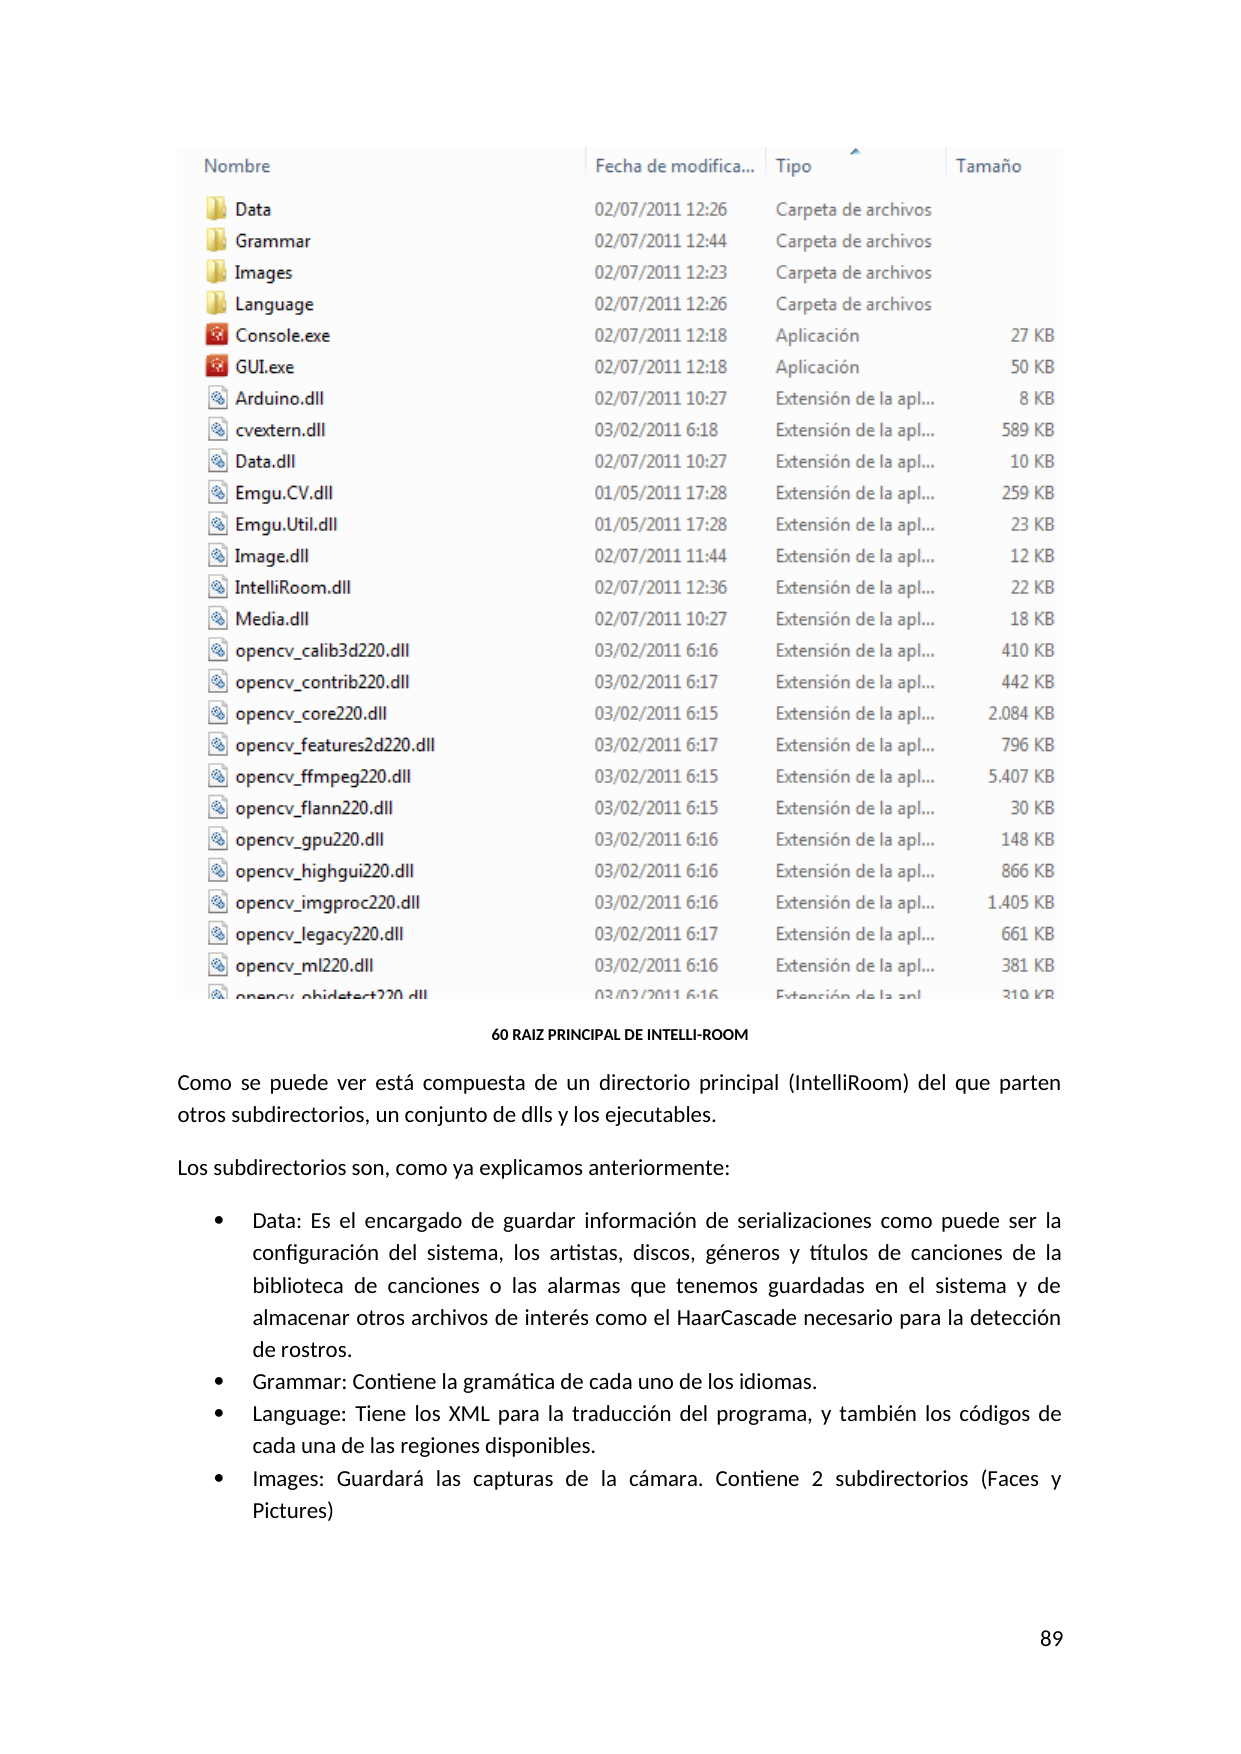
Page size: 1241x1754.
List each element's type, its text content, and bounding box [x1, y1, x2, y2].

list Data: Es el encargado de guardar información de serializaciones como puede ser la configuración del sistema, los artistas, discos, géneros y títulos de canciones de la biblioteca de canciones o las alarmas que tenemos guardadas en el sistema y de almacenar otros archivos de interés como el HaarCascade necesario para la detección de rostros. [215, 1206, 1063, 1363]
list Language: Tiene los XML para la traducción del programa, y también los códigos de cada una de las regiones disponibles. [215, 1399, 1063, 1460]
list Grammar: Contiene la gramática de cada uno de los idiomas. [215, 1367, 1063, 1395]
text Los subdirectorios son, como ya explicamos anteriormente: [177, 1153, 1063, 1181]
text Como se puede ver está compuesta de un directorio principal (IntelliRoom) del que parten otros subdirectorios, un conjunto de dlls y los ejecutables. [177, 1068, 1063, 1128]
text 60 Raiz principal de Intelli-Room [177, 1024, 1063, 1044]
picture [177, 147, 1063, 999]
list Images: Guardará las capturas de la cámara. Contiene 2 subdirectorios (Faces y Pictures) [215, 1464, 1063, 1524]
